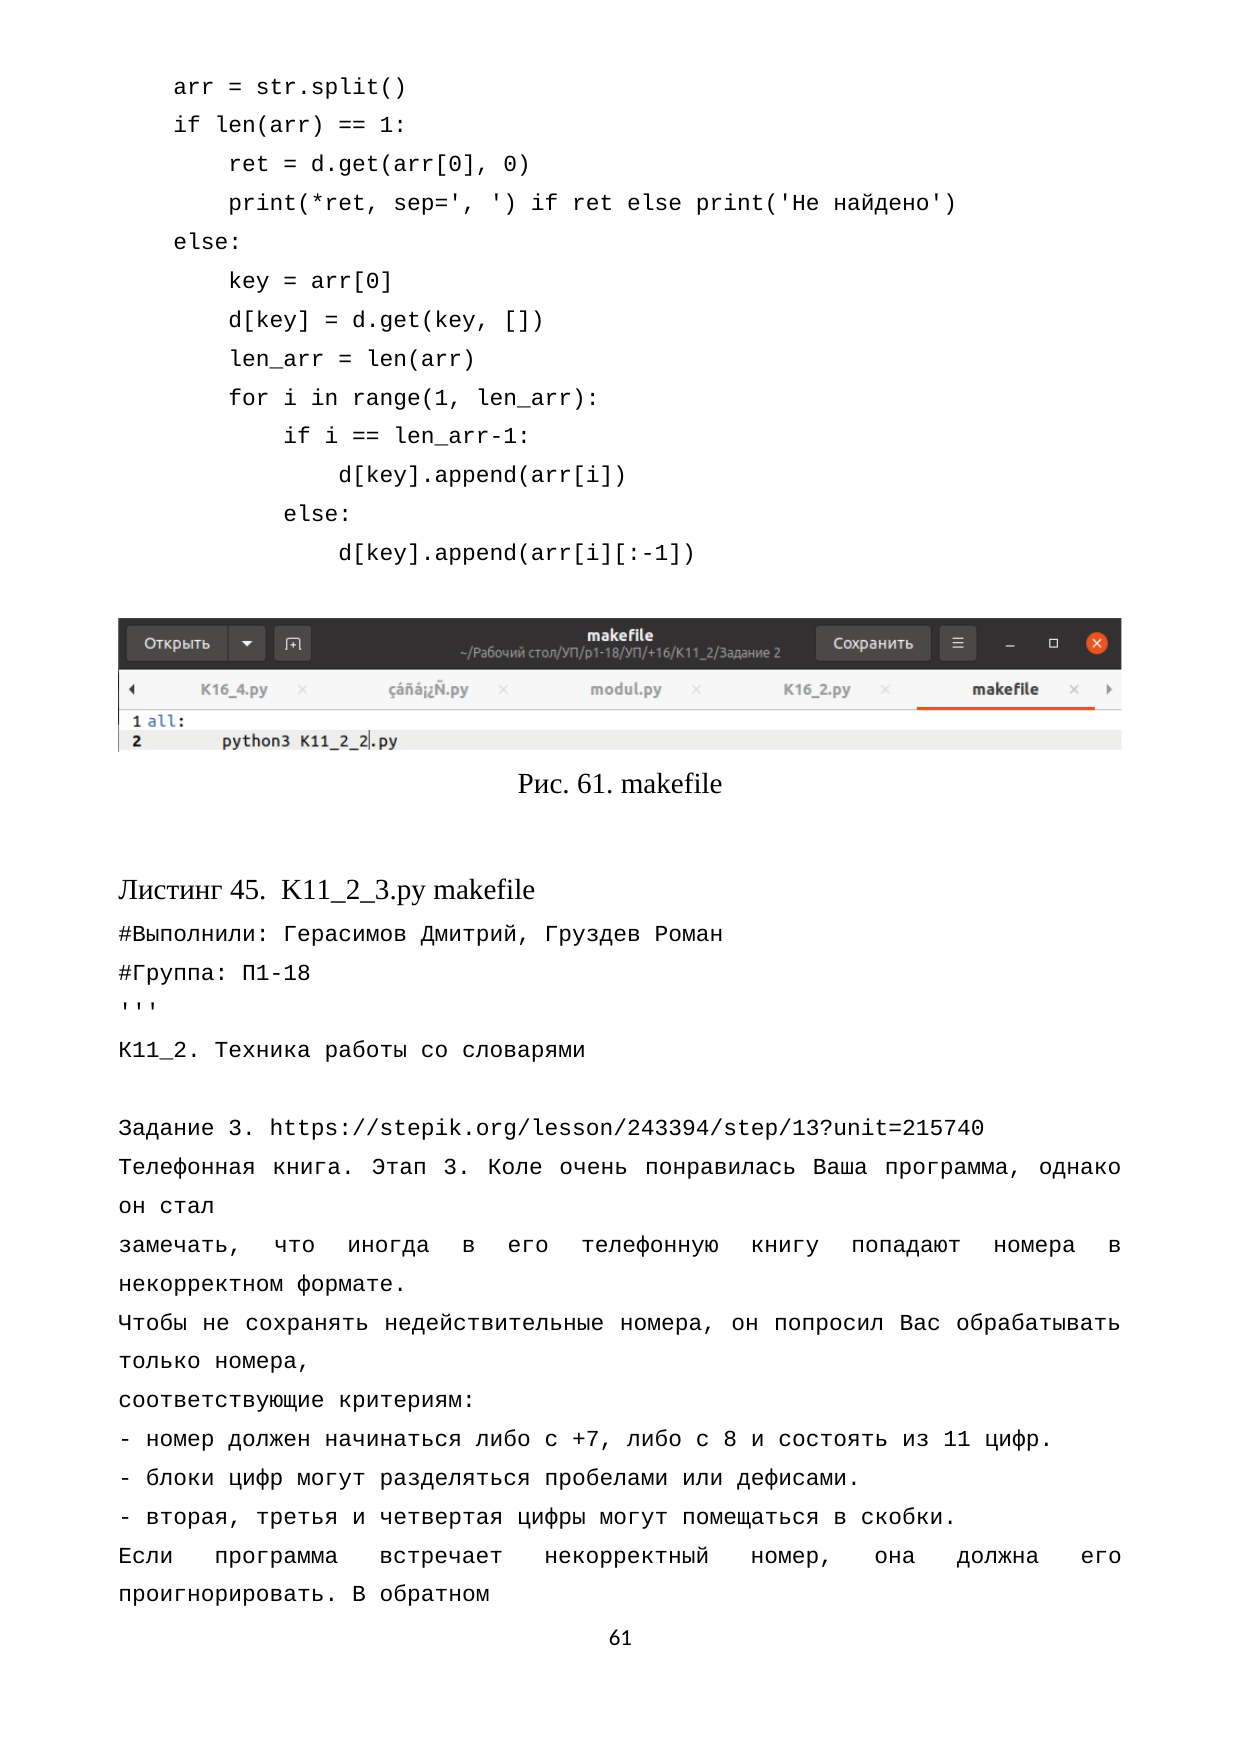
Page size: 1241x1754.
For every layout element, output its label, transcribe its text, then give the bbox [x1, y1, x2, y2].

text Задание 3. https://stepik.org/lesson/243394/step/13?unit=215740 [118, 1117, 1122, 1142]
text else: [118, 230, 1122, 256]
text К11_2. Техника работы со словарями [118, 1039, 1122, 1065]
text print(*ret, sep=', ') if ret else print('Не найдено') [118, 192, 1122, 217]
text #Группа: П1-18 [118, 961, 1122, 987]
text if len(arr) == 1: [118, 114, 1122, 140]
text arr = str.split() [118, 75, 1122, 101]
text замечать, что иногда в его телефонную книгу попадают номера в некорректном формате. [118, 1233, 1122, 1298]
text соответствующие критериям: [118, 1388, 1122, 1414]
text - вторая, третья и четвертая цифры могут помещаться в скобки. [118, 1505, 1122, 1531]
text key = arr[0] [118, 269, 1122, 295]
text - блоки цифр могут разделяться пробелами или дефисами. [118, 1466, 1122, 1492]
text d[key].append(arr[i][:-1]) [118, 541, 1122, 567]
text Листинг 45. K11_2_3.py makefile [118, 872, 1122, 906]
text - номер должен начинаться либо с +7, либо с 8 и состоять из 11 цифр. [118, 1427, 1122, 1453]
text else: [118, 502, 1122, 528]
text #Выполнили: Герасимов Дмитрий, Груздев Роман [118, 922, 1122, 948]
text d[key].append(arr[i]) [118, 463, 1122, 489]
text Чтобы не сохранять недействительные номера, он попросил Вас обрабатывать только номера, [118, 1311, 1122, 1376]
picture [118, 618, 1122, 752]
text if i == len_arr-1: [118, 425, 1122, 451]
text for i in range(1, len_arr): [118, 386, 1122, 412]
text Если программа встречает некорректный номер, она должна его проигнорировать. В обратном [118, 1544, 1122, 1609]
text ''' [118, 1000, 1122, 1026]
text Телефонная книга. Этап 3. Коле очень понравилась Ваша программа, однако он стал [118, 1155, 1122, 1220]
text ret = d.get(arr[0], 0) [118, 153, 1122, 179]
text Рис. 61. makefile [118, 766, 1122, 800]
text d[key] = d.get(key, []) [118, 308, 1122, 334]
text len_arr = len(arr) [118, 347, 1122, 373]
